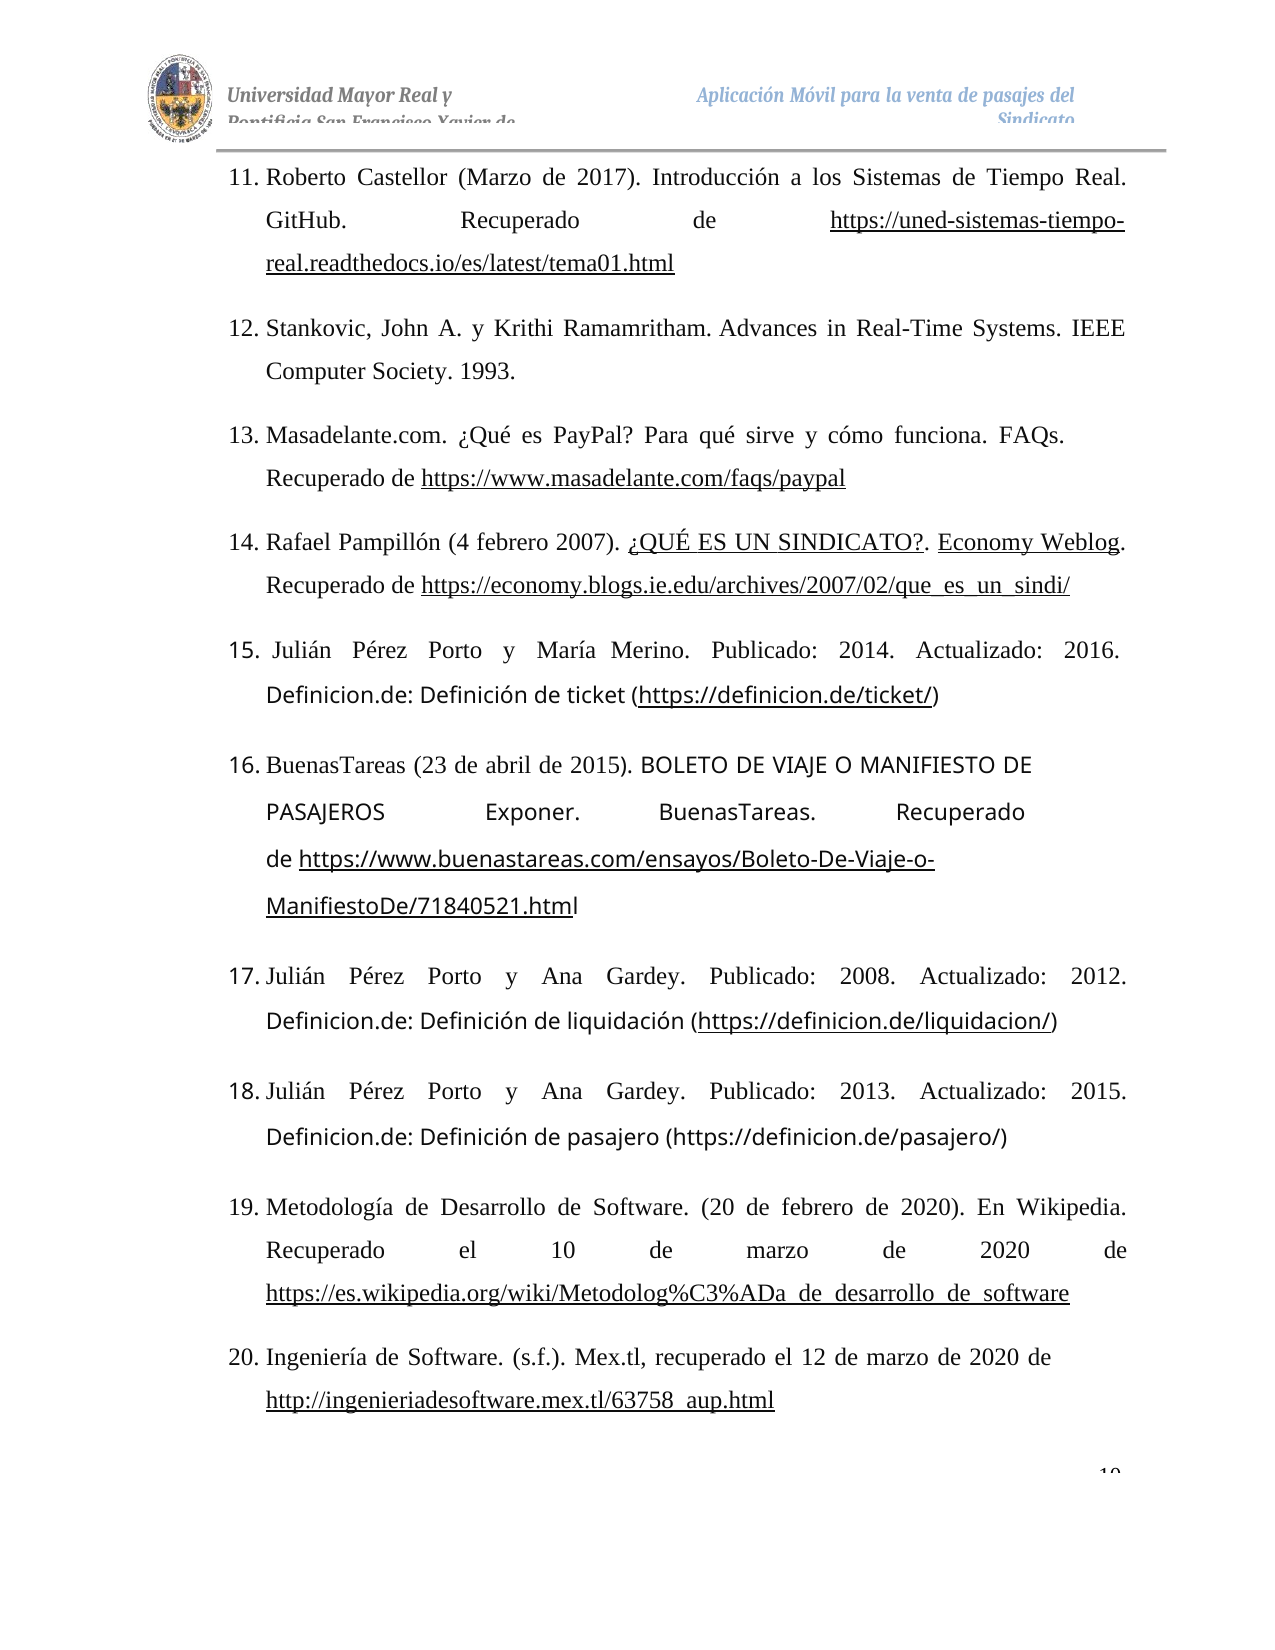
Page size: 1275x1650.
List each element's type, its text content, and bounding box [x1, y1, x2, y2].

list Stankovic, John A. y Krithi Ramamritham. Advances in Real-Time Systems. IEEE Computer Society. 1993. [228, 313, 1127, 384]
text Definicion.de: Definición de liquidación (https://definicion.de/liquidacion/) [266, 1005, 1204, 1037]
list Masadelante.com. ¿Qué es PayPal? Para qué sirve y cómo funciona. FAQs. Recuperado de https://www.masadelante.com/faqs/paypal [228, 420, 1127, 492]
list Roberto Castellor (Marzo de 2017). Introducción a los Sistemas de Tiempo Real. GitHub. Recuperado de https://uned-sistemas-tiempo- real.readthedocs.io/es/latest/tema01.html [228, 162, 1127, 277]
text Definicion.de: Definición de ticket (https://definicion.de/ticket/) [266, 679, 1204, 711]
list Julián Pérez Porto y Ana Gardey. Publicado: 2008. Actualizado: 2012. [228, 960, 1204, 991]
list Julián Pérez Porto y María Merino. Publicado: 2014. Actualizado: 2016. [228, 634, 1204, 665]
picture [147, 54, 213, 143]
list Ingeniería de Software. (s.f.). Mex.tl, recuperado el 12 de marzo de 2020 de http://ingenieriadesoftware.mex.tl/63758_aup.html [228, 1342, 1127, 1414]
list Julián Pérez Porto y Ana Gardey. Publicado: 2013. Actualizado: 2015. [228, 1075, 1204, 1106]
list Metodología de Desarrollo de Software. (20 de febrero de 2020). En Wikipedia. Recuperado el 10 de marzo de 2020 de https://es.wikipedia.org/wiki/Metodolog%C3%ADa_de_desarrollo_de_software [228, 1192, 1127, 1307]
text Definicion.de: Definición de pasajero (https://definicion.de/pasajero/) [266, 1121, 1204, 1152]
list BuenasTareas (23 de abril de 2015). BOLETO DE VIAJE O MANIFIESTO DE PASAJEROS Exponer. BuenasTareas. Recuperado de https://www.buenastareas.com/ensayos/Boleto-De-Viaje-o- ManifiestoDe/71840521.html [228, 749, 1128, 921]
list Rafael Pampillón (4 febrero 2007). ¿QUÉ ES UN SINDICATO?. Economy Weblog. Recuperado de https://economy.blogs.ie.edu/archives/2007/02/que_es_un_sindi/ [228, 527, 1128, 598]
